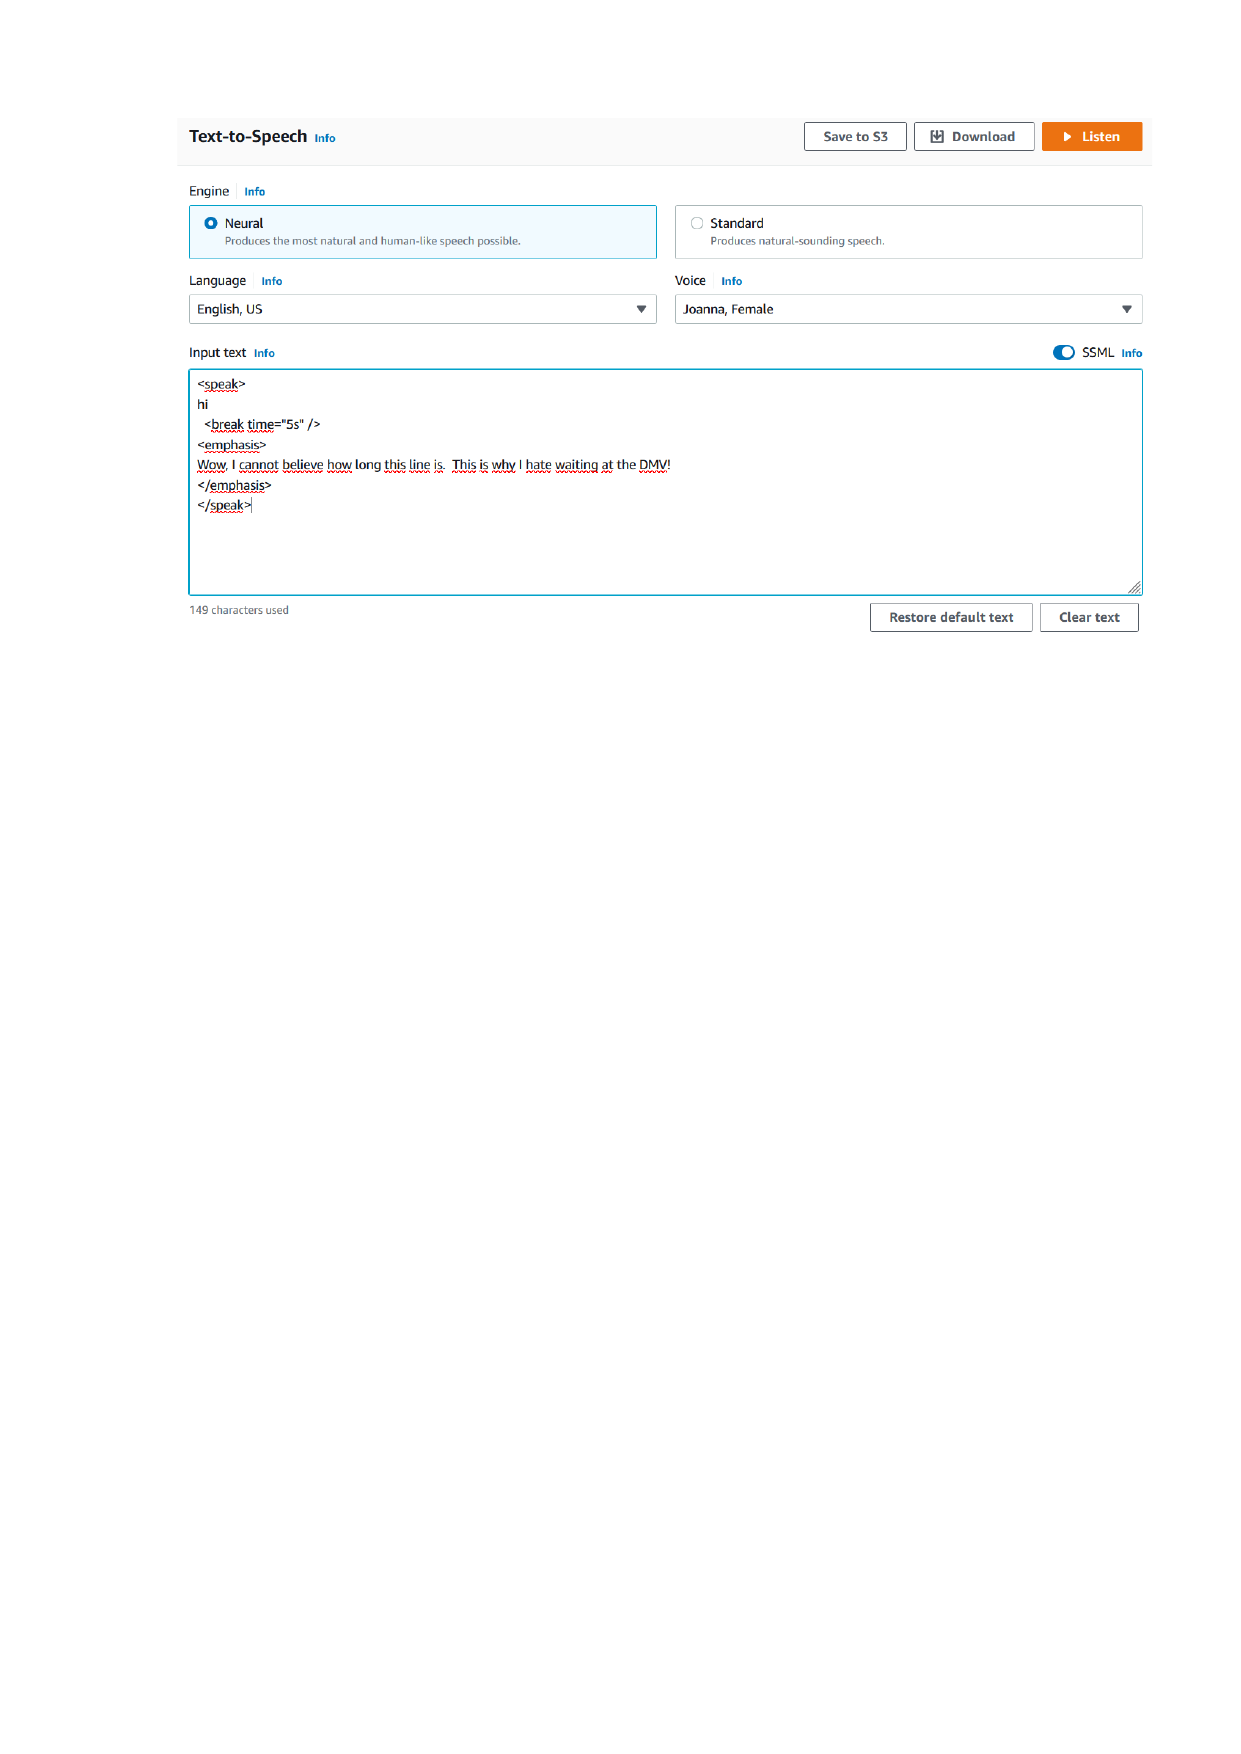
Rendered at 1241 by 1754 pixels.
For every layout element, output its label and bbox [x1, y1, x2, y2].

picture [177, 118, 1153, 639]
